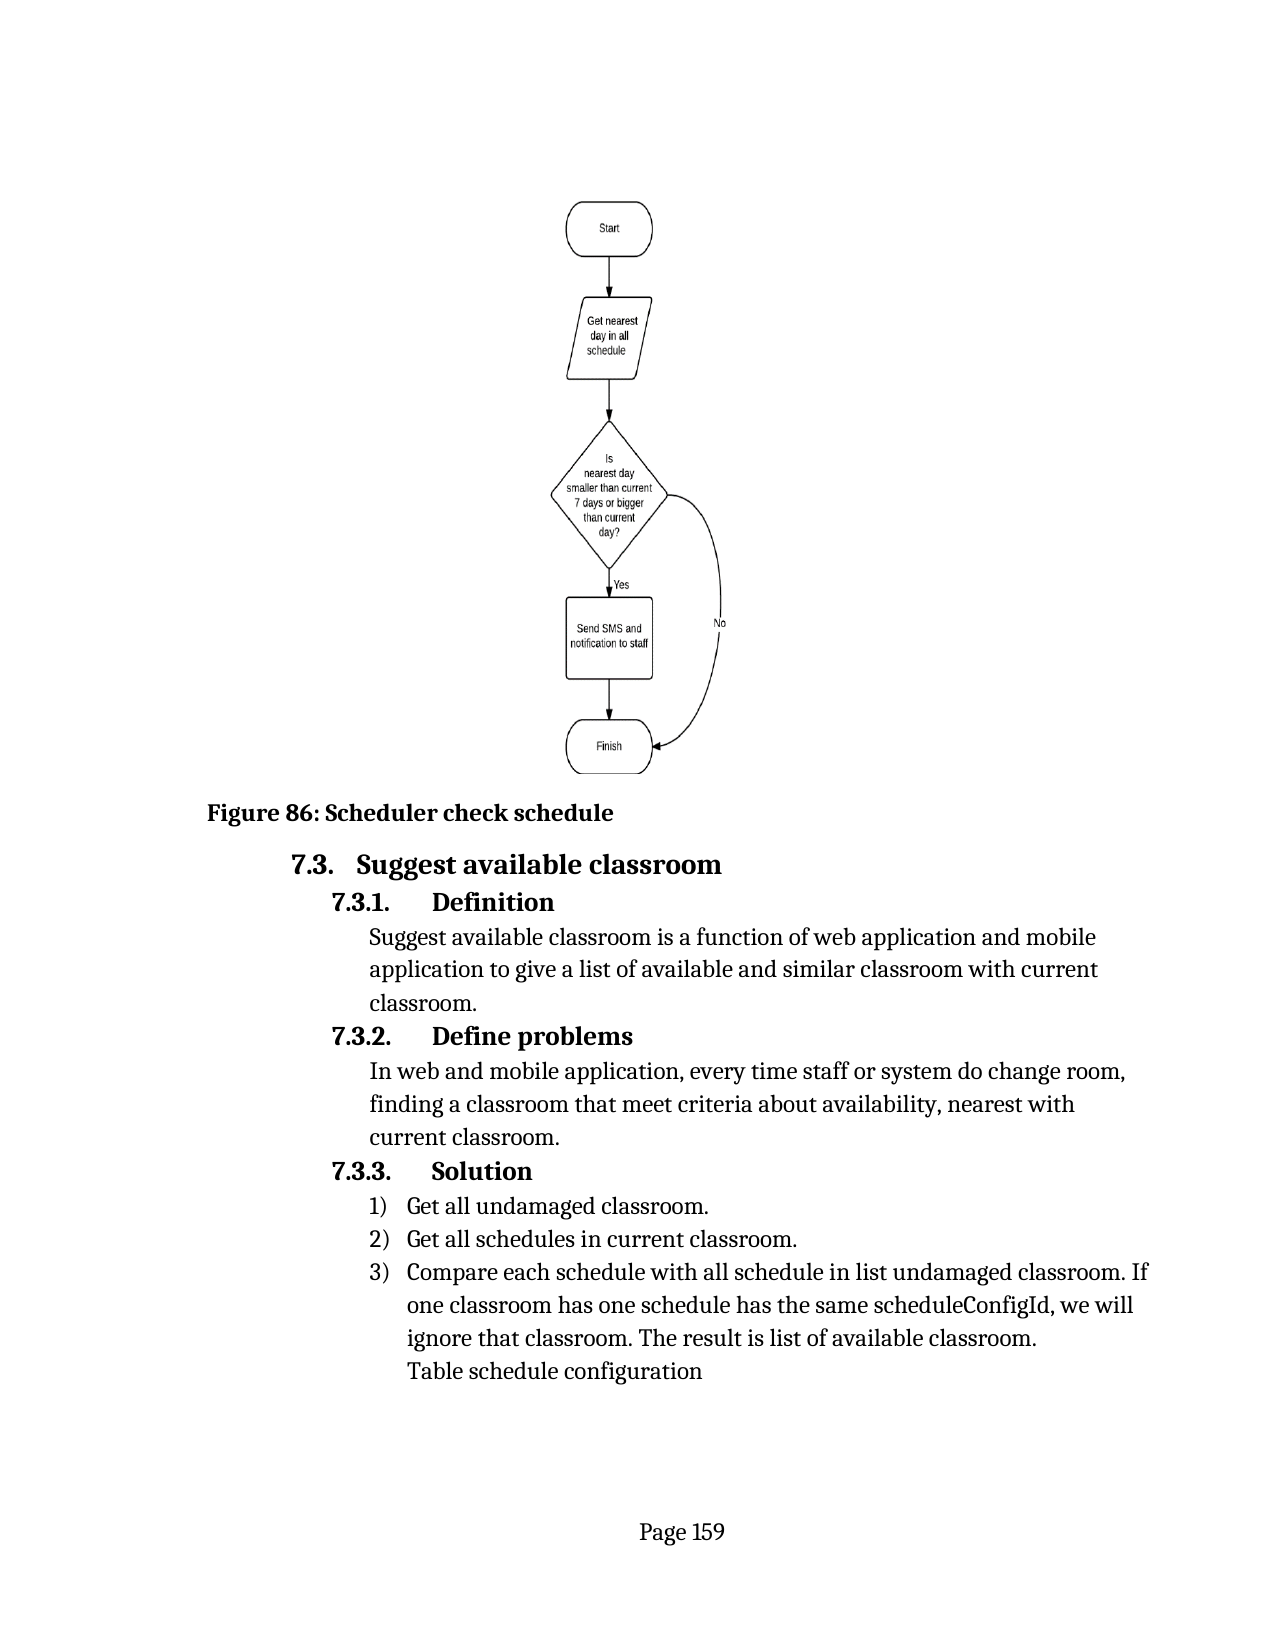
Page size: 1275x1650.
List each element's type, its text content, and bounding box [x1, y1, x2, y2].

picture [265, 147, 927, 774]
list Solution [332, 1156, 1157, 1187]
list Suggest available classroom [291, 848, 1157, 882]
list Compare each schedule with all schedule in list undamaged classroom. If one classroom has one schedule has the same scheduleConfigId, we will ignore that classroom. The result is list of available classroom. [369, 1258, 1157, 1353]
list In web and mobile application, every time staff or system do change room, finding a classroom that meet criteria about availability, nearest with current classroom. [369, 1057, 1157, 1152]
list Table schedule configuration [407, 1357, 1157, 1386]
list Get all schedules in current classroom. [369, 1225, 1157, 1254]
list Definition [332, 887, 1157, 918]
list Suggest available classroom is a function of web application and mobile application to give a list of available and similar classroom with current classroom. [369, 922, 1157, 1017]
list Get all undamaged classroom. [369, 1192, 1157, 1221]
list Define problems [332, 1021, 1157, 1053]
